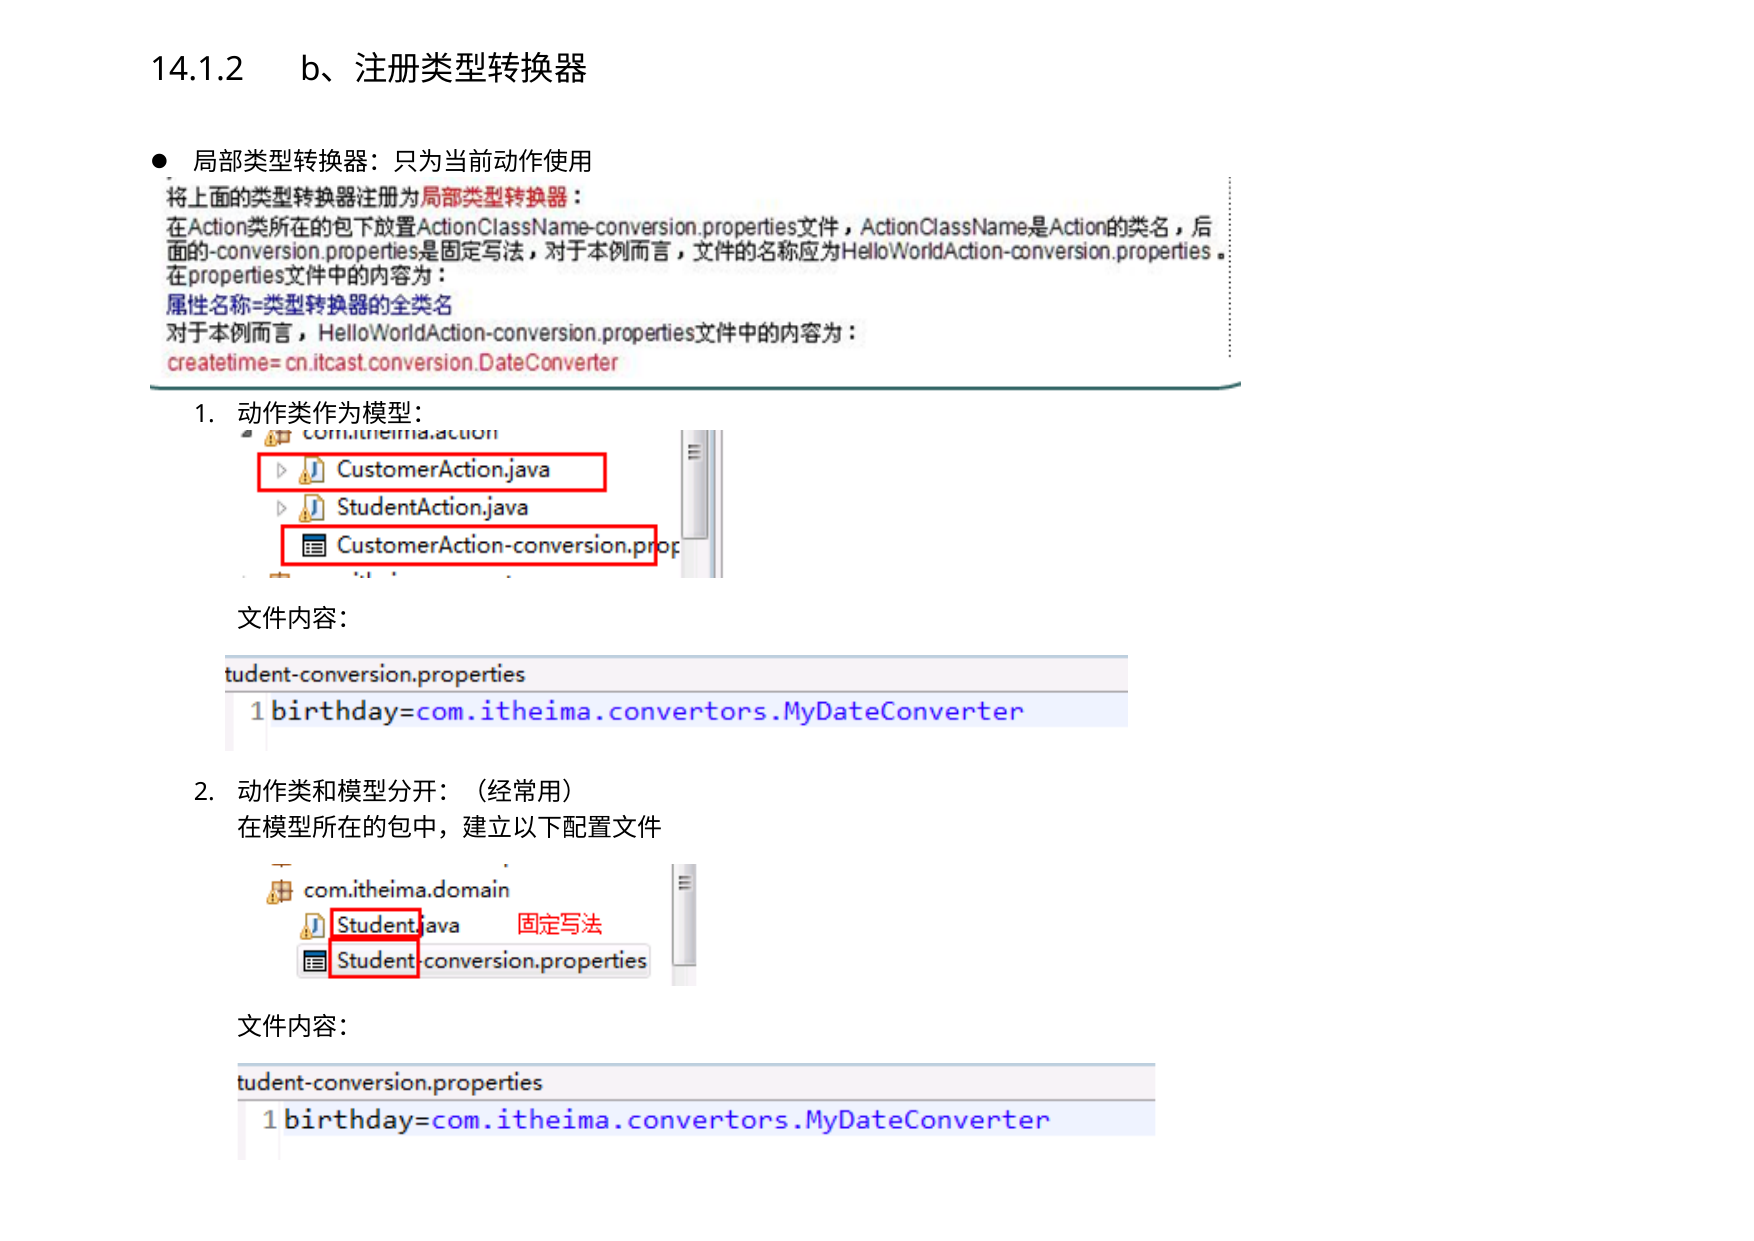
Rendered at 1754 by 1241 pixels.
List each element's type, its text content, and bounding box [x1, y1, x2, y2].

text 文件内容： [194, 598, 1636, 634]
list 动作类和模型分开：（经常用） [194, 771, 1636, 807]
picture [237, 1063, 1156, 1160]
text 文件内容： [194, 1006, 1636, 1042]
picture [237, 864, 697, 986]
picture [225, 655, 1128, 751]
picture [150, 177, 1241, 394]
picture [225, 430, 725, 578]
list 在模型所在的包中，建立以下配置文件 [237, 807, 1636, 843]
list 局部类型转换器：只为当前动作使用 [150, 141, 1636, 177]
subtitle b、注册类型转换器 [150, 41, 1636, 90]
list 动作类作为模型： [194, 394, 1636, 430]
